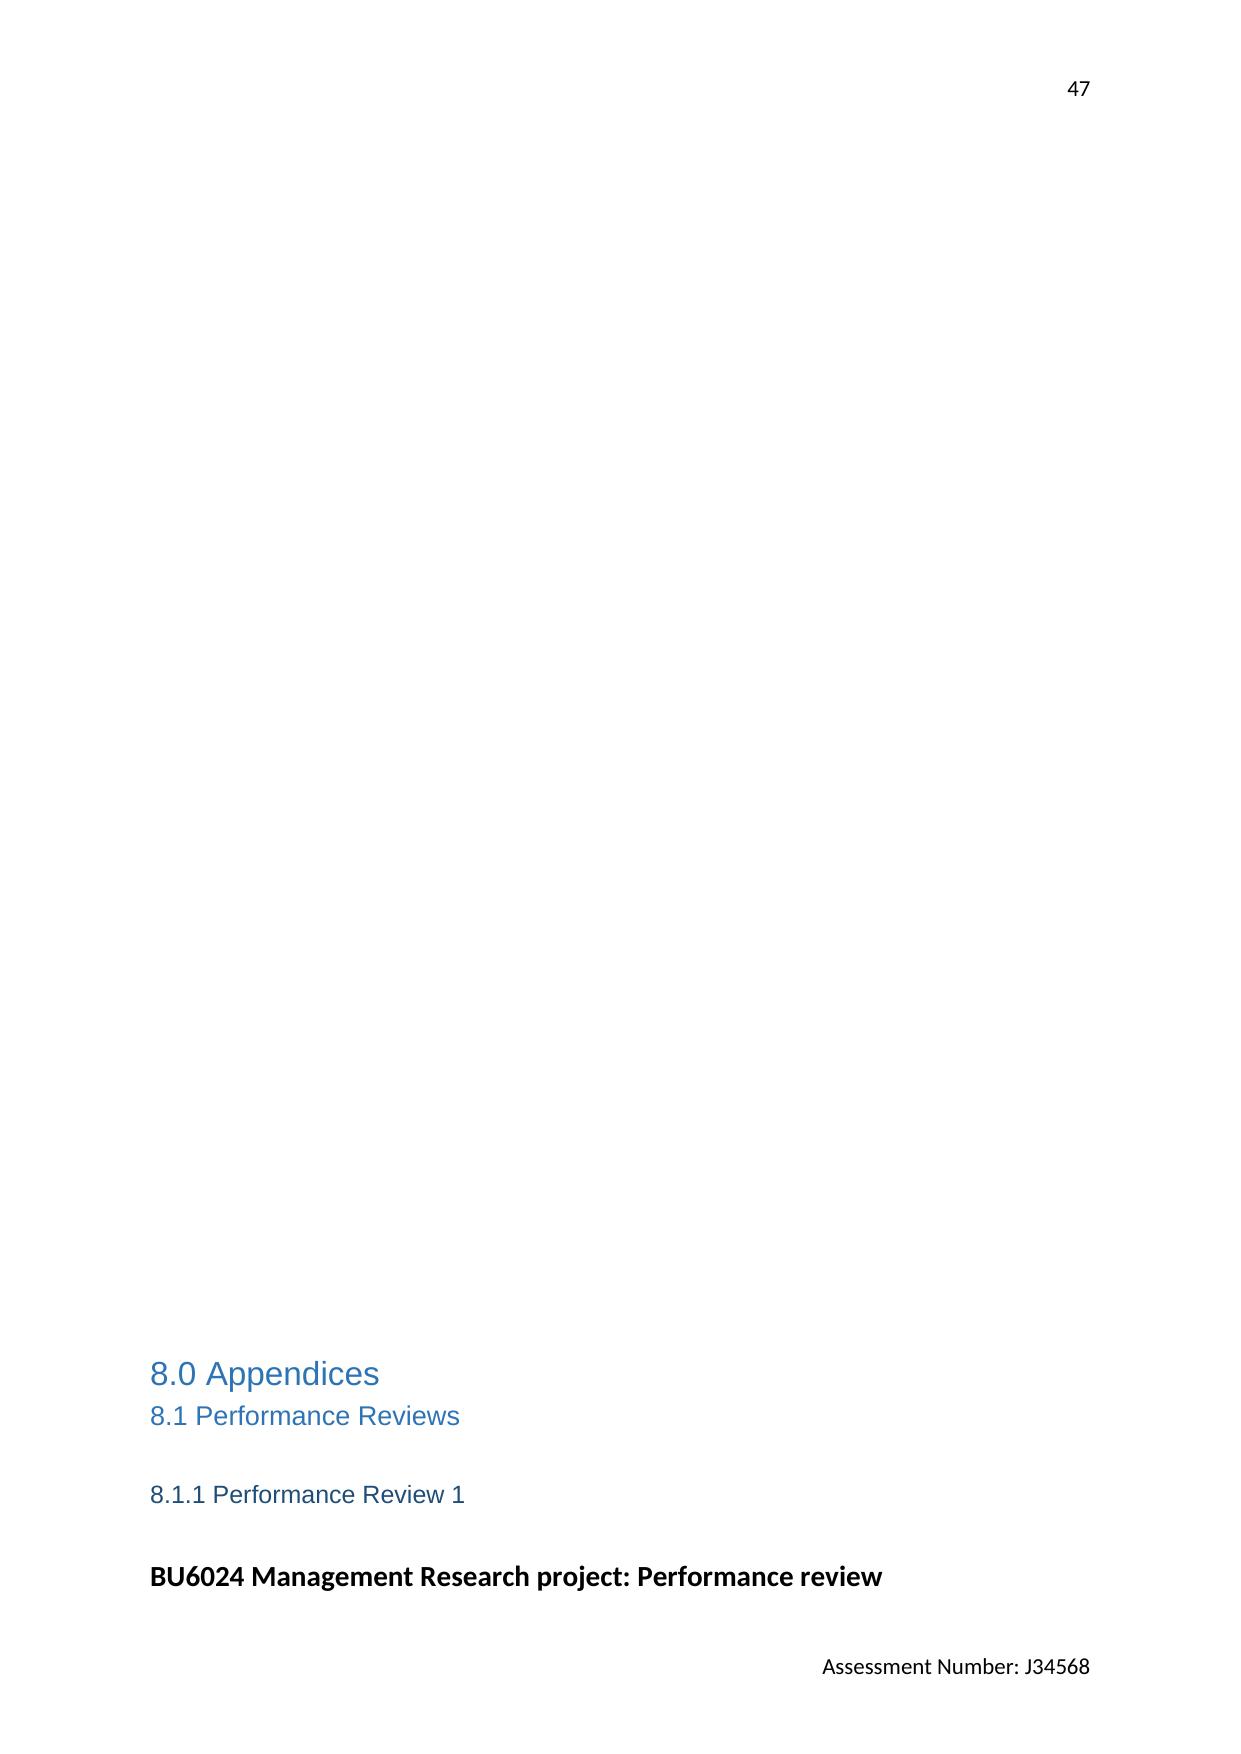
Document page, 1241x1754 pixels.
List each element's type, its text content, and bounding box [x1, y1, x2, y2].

subtitle 8.1 Performance Reviews [150, 1400, 1090, 1431]
text BU6024 Management Research project: Performance review [150, 1558, 1090, 1594]
subtitle 8.1.1 Performance Review 1 [150, 1480, 1090, 1509]
subtitle 8.0 Appendices [150, 1354, 1090, 1393]
